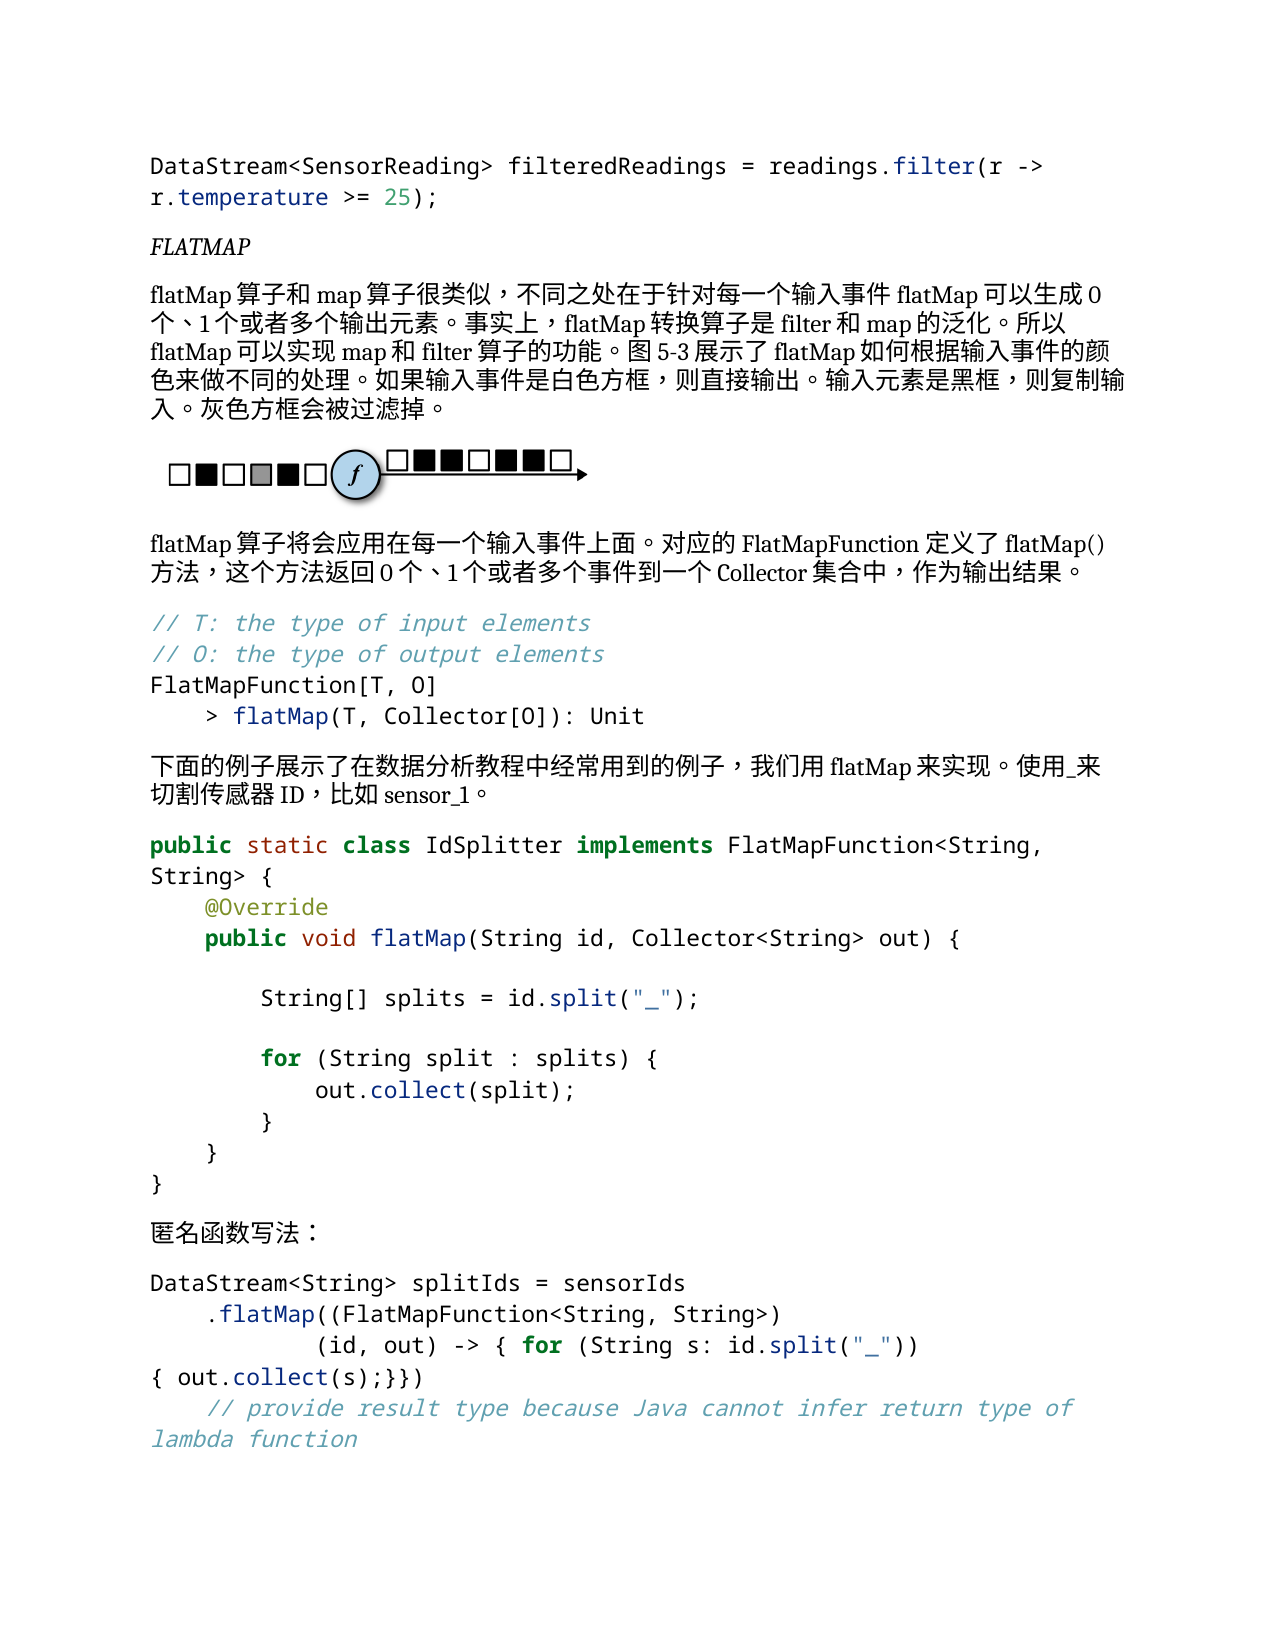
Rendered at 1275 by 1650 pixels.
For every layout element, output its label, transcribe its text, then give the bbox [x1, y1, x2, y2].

text 匿名函数写法： [150, 1219, 1125, 1248]
text public static class IdSplitter implements FlatMapFunction<String, String> { @Override public void flatMap(String id, Collector<String> out) { String[] splits = id.split("_"); for (String split : splits) { out.collect(split); } } } [150, 829, 1125, 1199]
text 下面的例子展示了在数据分析教程中经常用到的例子，我们用flatMap来实现。使用_来切割传感器ID，比如sensor_1。 [150, 752, 1125, 810]
picture [168, 443, 588, 512]
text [150, 1267, 1125, 1454]
text // T: the type of input elements // O: the type of output elements FlatMapFunction[T, O] > flatMap(T, Collector[O]): Unit [150, 607, 1125, 732]
text DataStream<SensorReading> filteredReadings = readings.filter(r -> r.temperature >= 25); [150, 150, 1125, 212]
text FLATMAP [150, 233, 1125, 262]
text flatMap算子和map算子很类似，不同之处在于针对每一个输入事件flatMap可以生成0个、1个或者多个输出元素。事实上，flatMap转换算子是filter和map的泛化。所以flatMap可以实现map和filter算子的功能。图5-3展示了flatMap如何根据输入事件的颜色来做不同的处理。如果输入事件是白色方框，则直接输出。输入元素是黑框，则复制输入。灰色方框会被过滤掉。 [150, 281, 1125, 424]
text flatMap算子将会应用在每一个输入事件上面。对应的FlatMapFunction定义了flatMap()方法，这个方法返回0个、1个或者多个事件到一个Collector集合中，作为输出结果。 [150, 530, 1125, 588]
